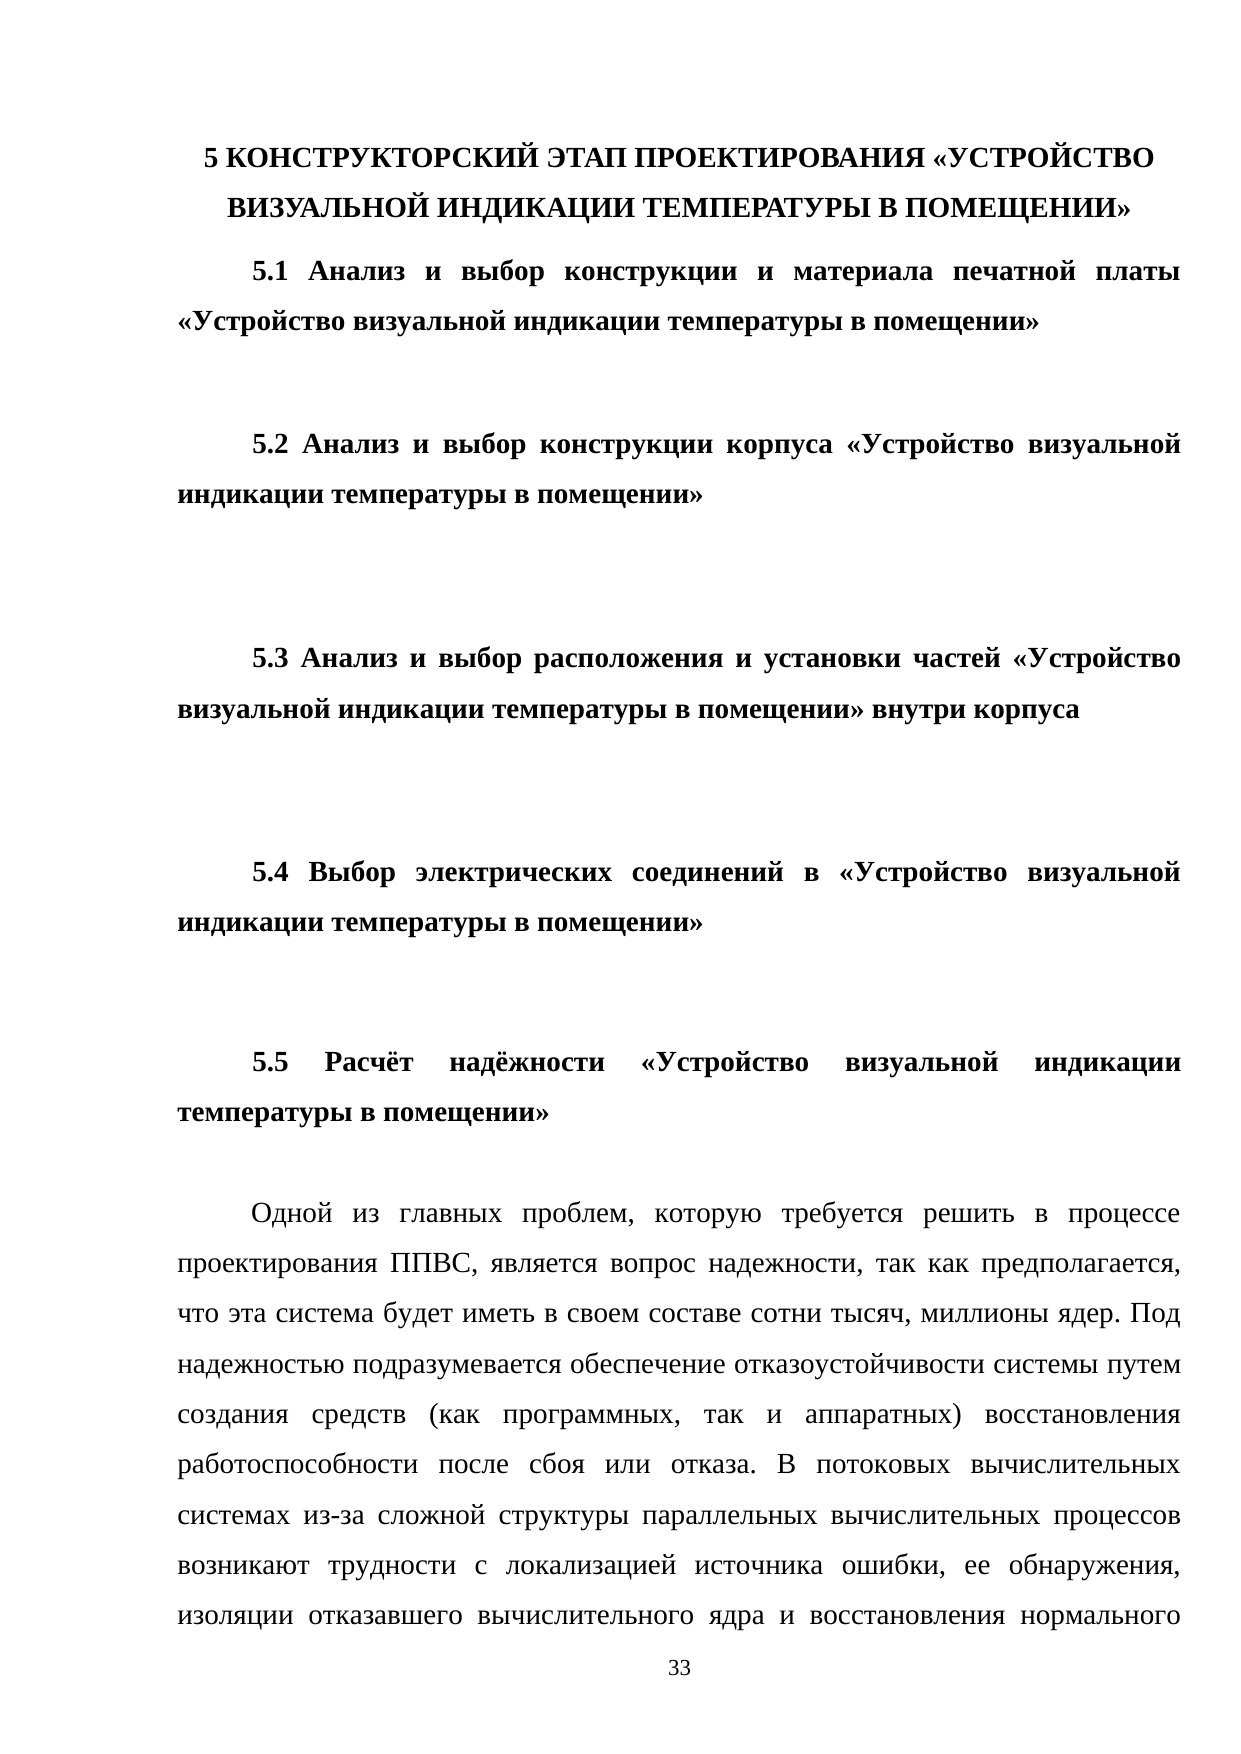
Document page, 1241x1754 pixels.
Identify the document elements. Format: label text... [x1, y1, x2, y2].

subtitle 5.4 Выбор электрических соединений в «Устройство визуальной индикации температуры в помещении» [177, 854, 1182, 938]
subtitle 5.3 Анализ и выбор расположения и установки частей «Устройство визуальной индикации температуры в помещении» внутри корпуса [177, 640, 1182, 724]
subtitle 5 КОНСТРУКТОРСКИЙ ЭТАП ПРОЕКТИРОВАНИЯ «Устройство визуальной индикации температуры в помещении» [177, 140, 1182, 224]
subtitle 5.2 Анализ и выбор конструкции корпуса «Устройство визуальной индикации температуры в помещении» [177, 426, 1182, 510]
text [177, 1195, 1182, 1631]
subtitle 5.1 Анализ и выбор конструкции и материала печатной платы «Устройство визуальной индикации температуры в помещении» [177, 253, 1182, 337]
subtitle 5.5 Расчёт надёжности «Устройство визуальной индикации температуры в помещении» [177, 1044, 1182, 1128]
